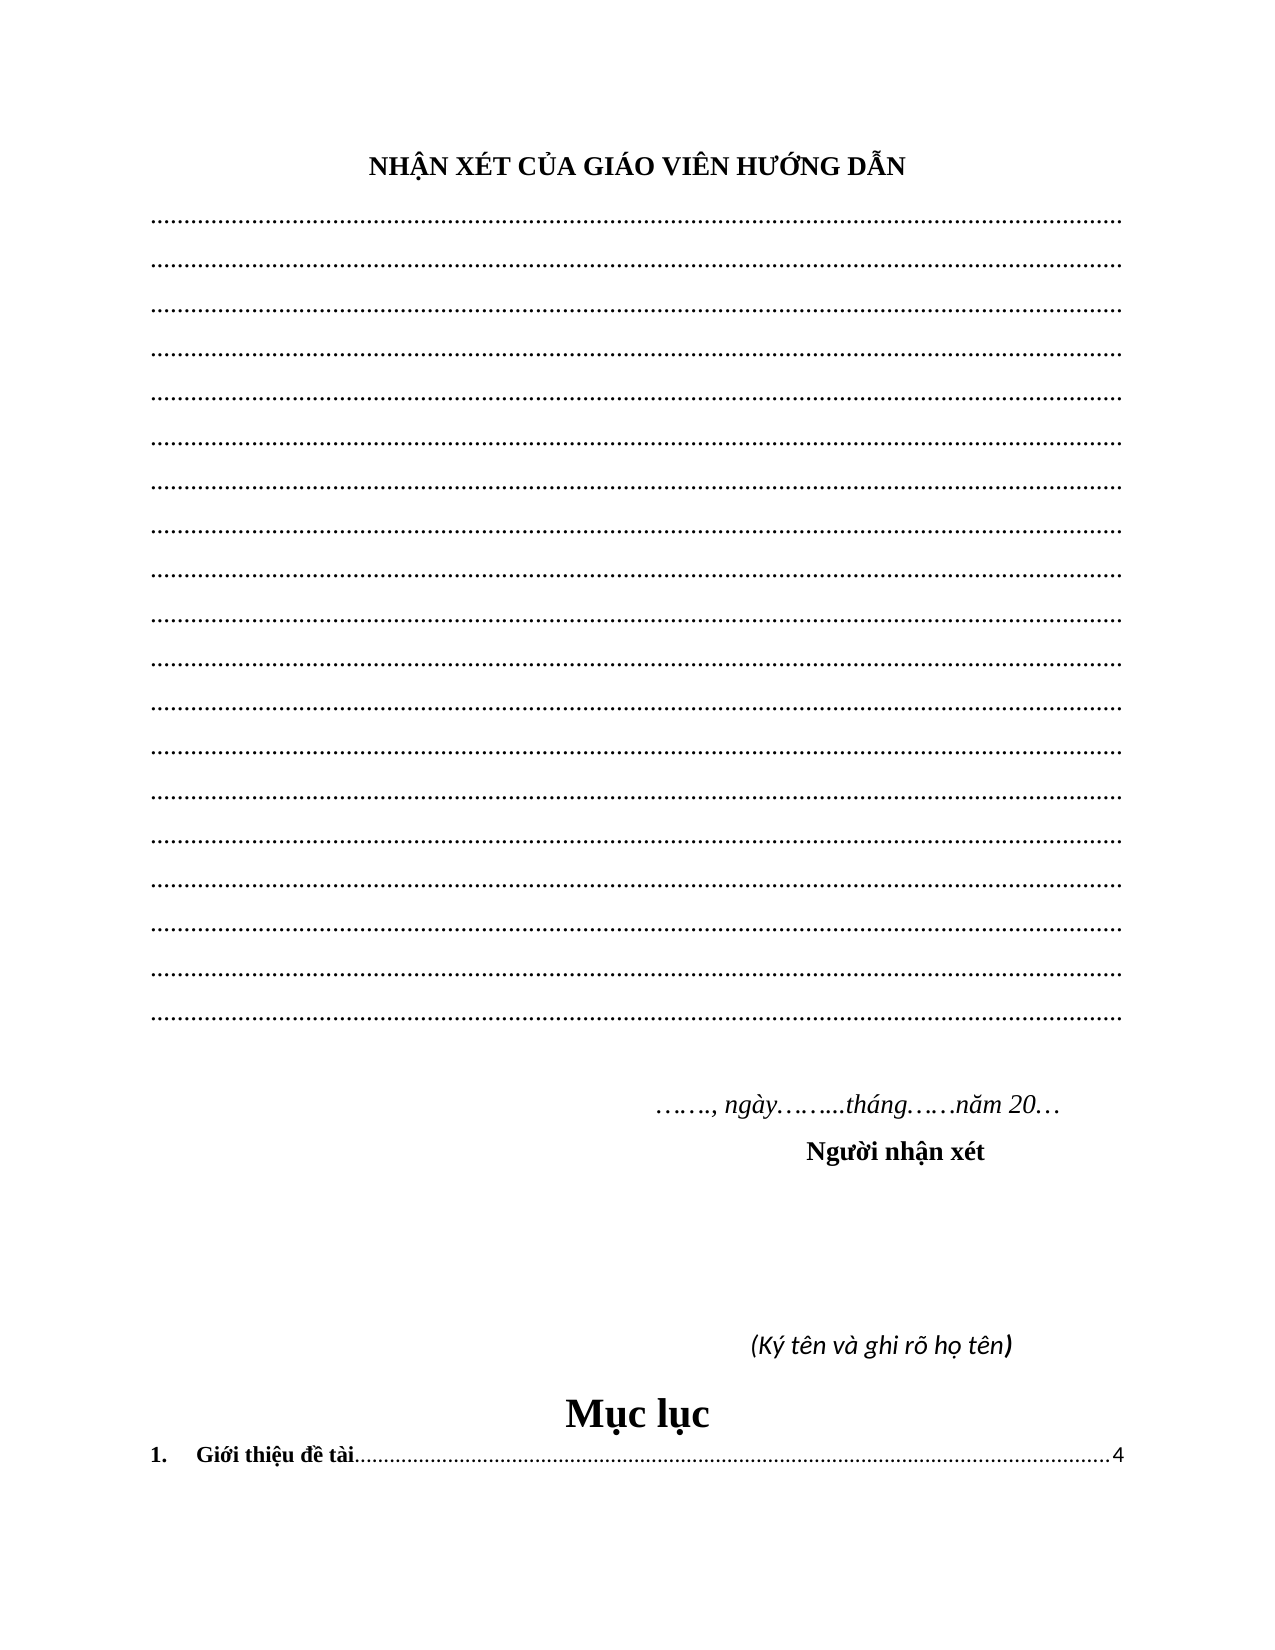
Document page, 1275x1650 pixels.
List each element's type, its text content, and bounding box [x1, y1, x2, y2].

text NHẬN XÉT CỦA GIÁO VIÊN HƯỚNG DẪN [150, 150, 1125, 181]
text (Ký tên và ghi rõ họ tên) [150, 1328, 1125, 1361]
text ……., ngày……...tháng……năm 20… [150, 1088, 1125, 1119]
text Người nhận xét [150, 1135, 1125, 1166]
